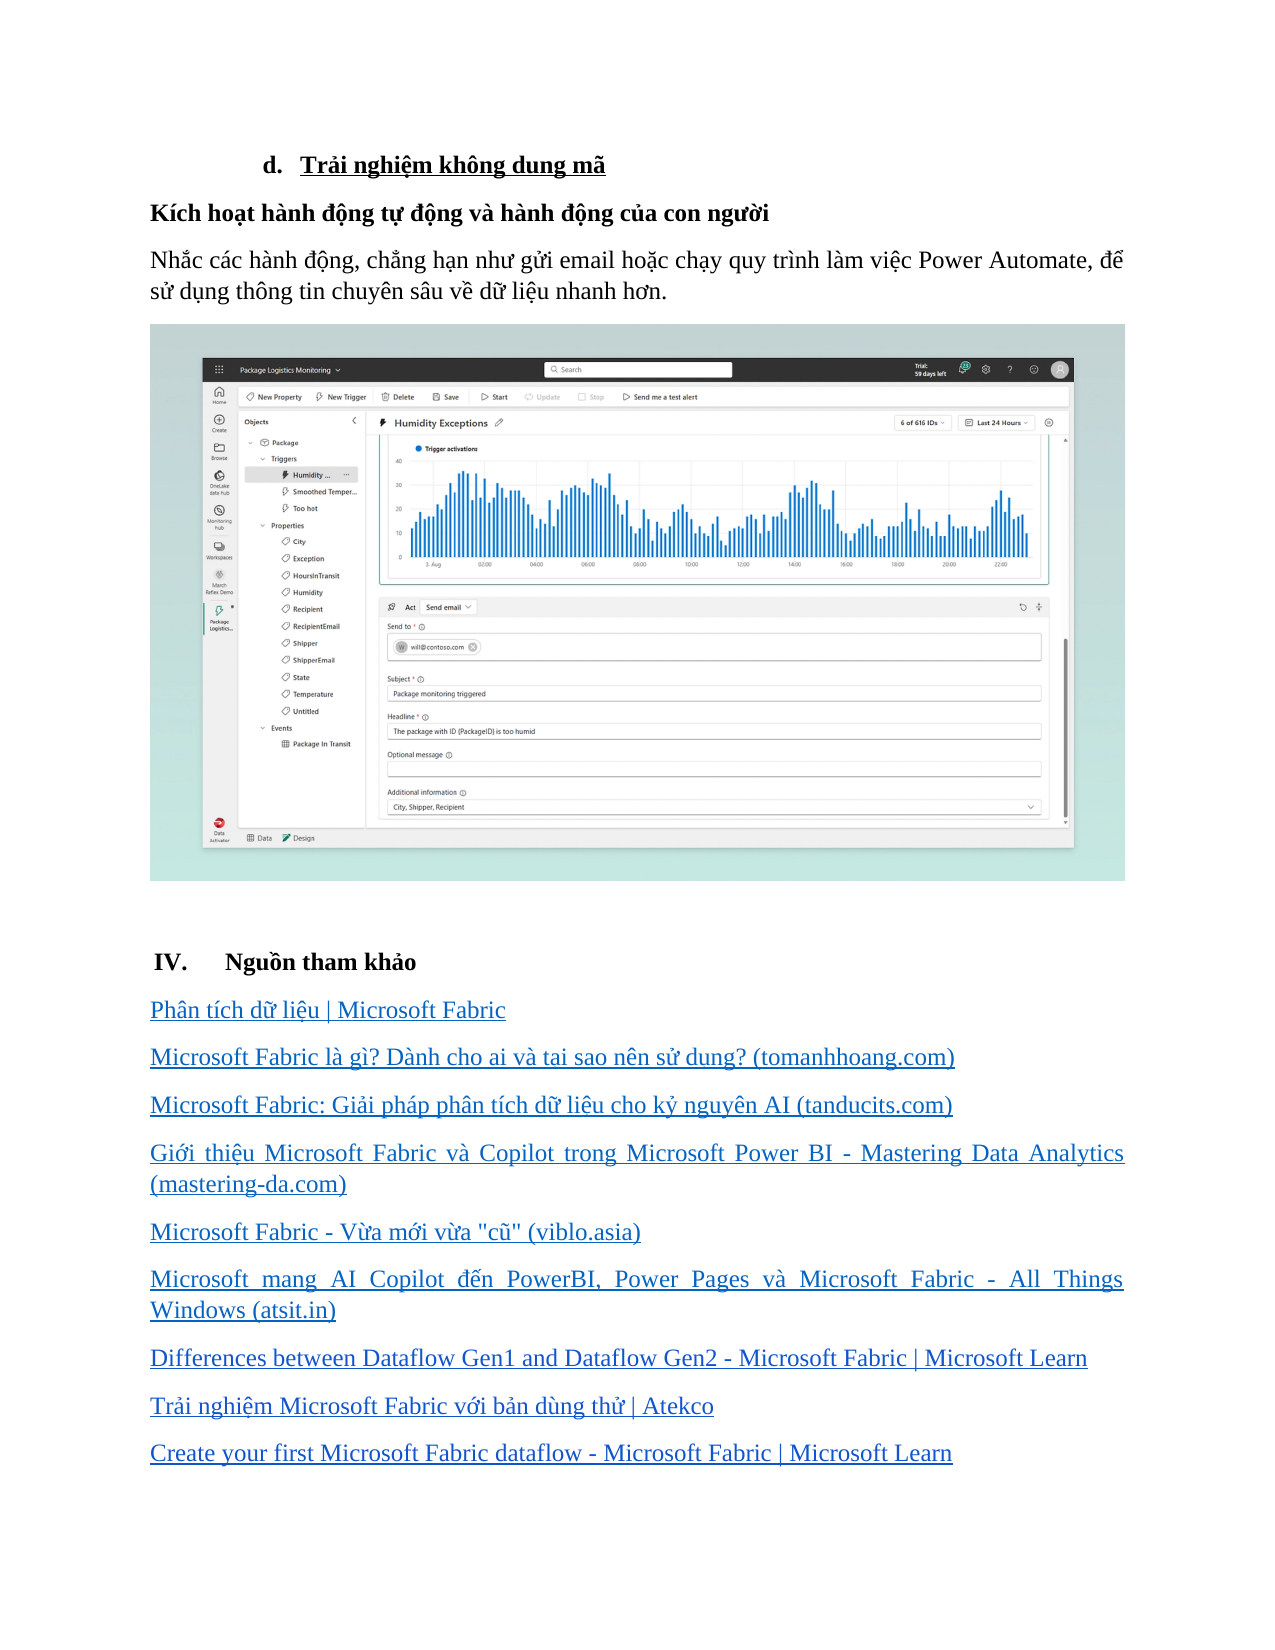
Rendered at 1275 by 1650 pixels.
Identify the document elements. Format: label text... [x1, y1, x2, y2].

text Microsoft Fabric: Giải pháp phân tích dữ liệu cho kỷ nguyên AI (tanducits.com) [150, 1090, 1125, 1119]
text Create your first Microsoft Fabric dataflow - Microsoft Fabric | Microsoft Learn [150, 1438, 1125, 1467]
text Nhắc các hành động, chẳng hạn như gửi email hoặc chạy quy trình làm việc Power Automate, để sử dụng thông tin chuyên sâu về dữ liệu nhanh hơn. [150, 245, 1125, 305]
text Microsoft Fabric - Vừa mới vừa "cũ" (viblo.asia) [150, 1217, 1125, 1245]
picture [150, 324, 1125, 881]
text Trải nghiệm Microsoft Fabric với bản dùng thử | Atekco [150, 1391, 1125, 1419]
list Trải nghiệm không dung mã [262, 150, 1125, 179]
text Microsoft mang AI Copilot đến PowerBI, Power Pages và Microsoft Fabric - All Things Windows (atsit.in) [150, 1264, 1125, 1324]
list Nguồn tham khảo [187, 947, 1125, 976]
text Phân tích dữ liệu | Microsoft Fabric [150, 995, 1125, 1023]
text Differences between Dataflow Gen1 and Dataflow Gen2 - Microsoft Fabric | Microsoft Learn [150, 1343, 1125, 1372]
text Giới thiệu Microsoft Fabric và Copilot trong Microsoft Power BI - Mastering Data Analytics (mastering-da.com) [150, 1138, 1125, 1163]
text Microsoft Fabric là gì? Dành cho ai và tại sao nên sử dụng? (tomanhhoang.com) [150, 1042, 1125, 1071]
text Giới thiệu Microsoft Fabric và Copilot trong Microsoft Power BI - Mastering Data Analytics (mastering-da.com) [150, 1164, 1125, 1198]
text Kích hoạt hành động tự động và hành động của con người [150, 198, 1125, 226]
